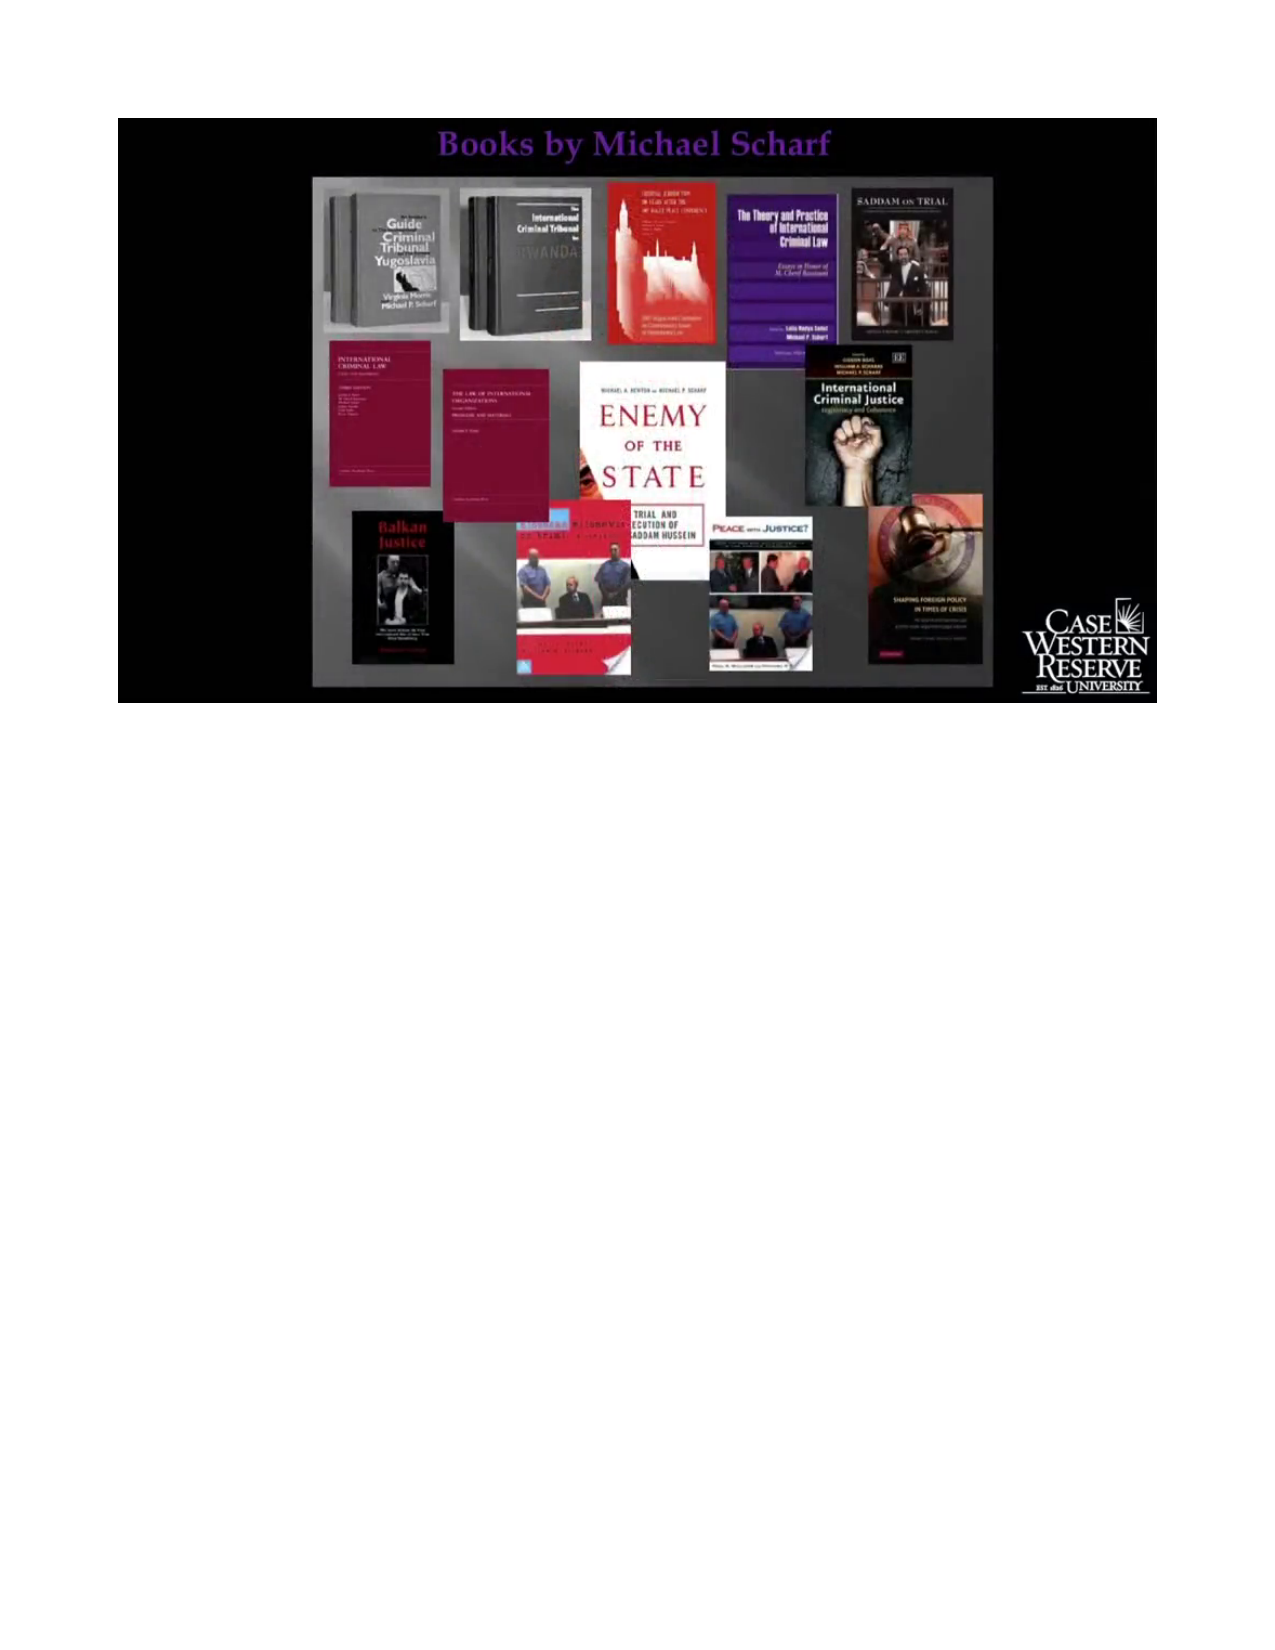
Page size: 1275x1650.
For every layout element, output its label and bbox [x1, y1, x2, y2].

picture [118, 118, 1157, 703]
